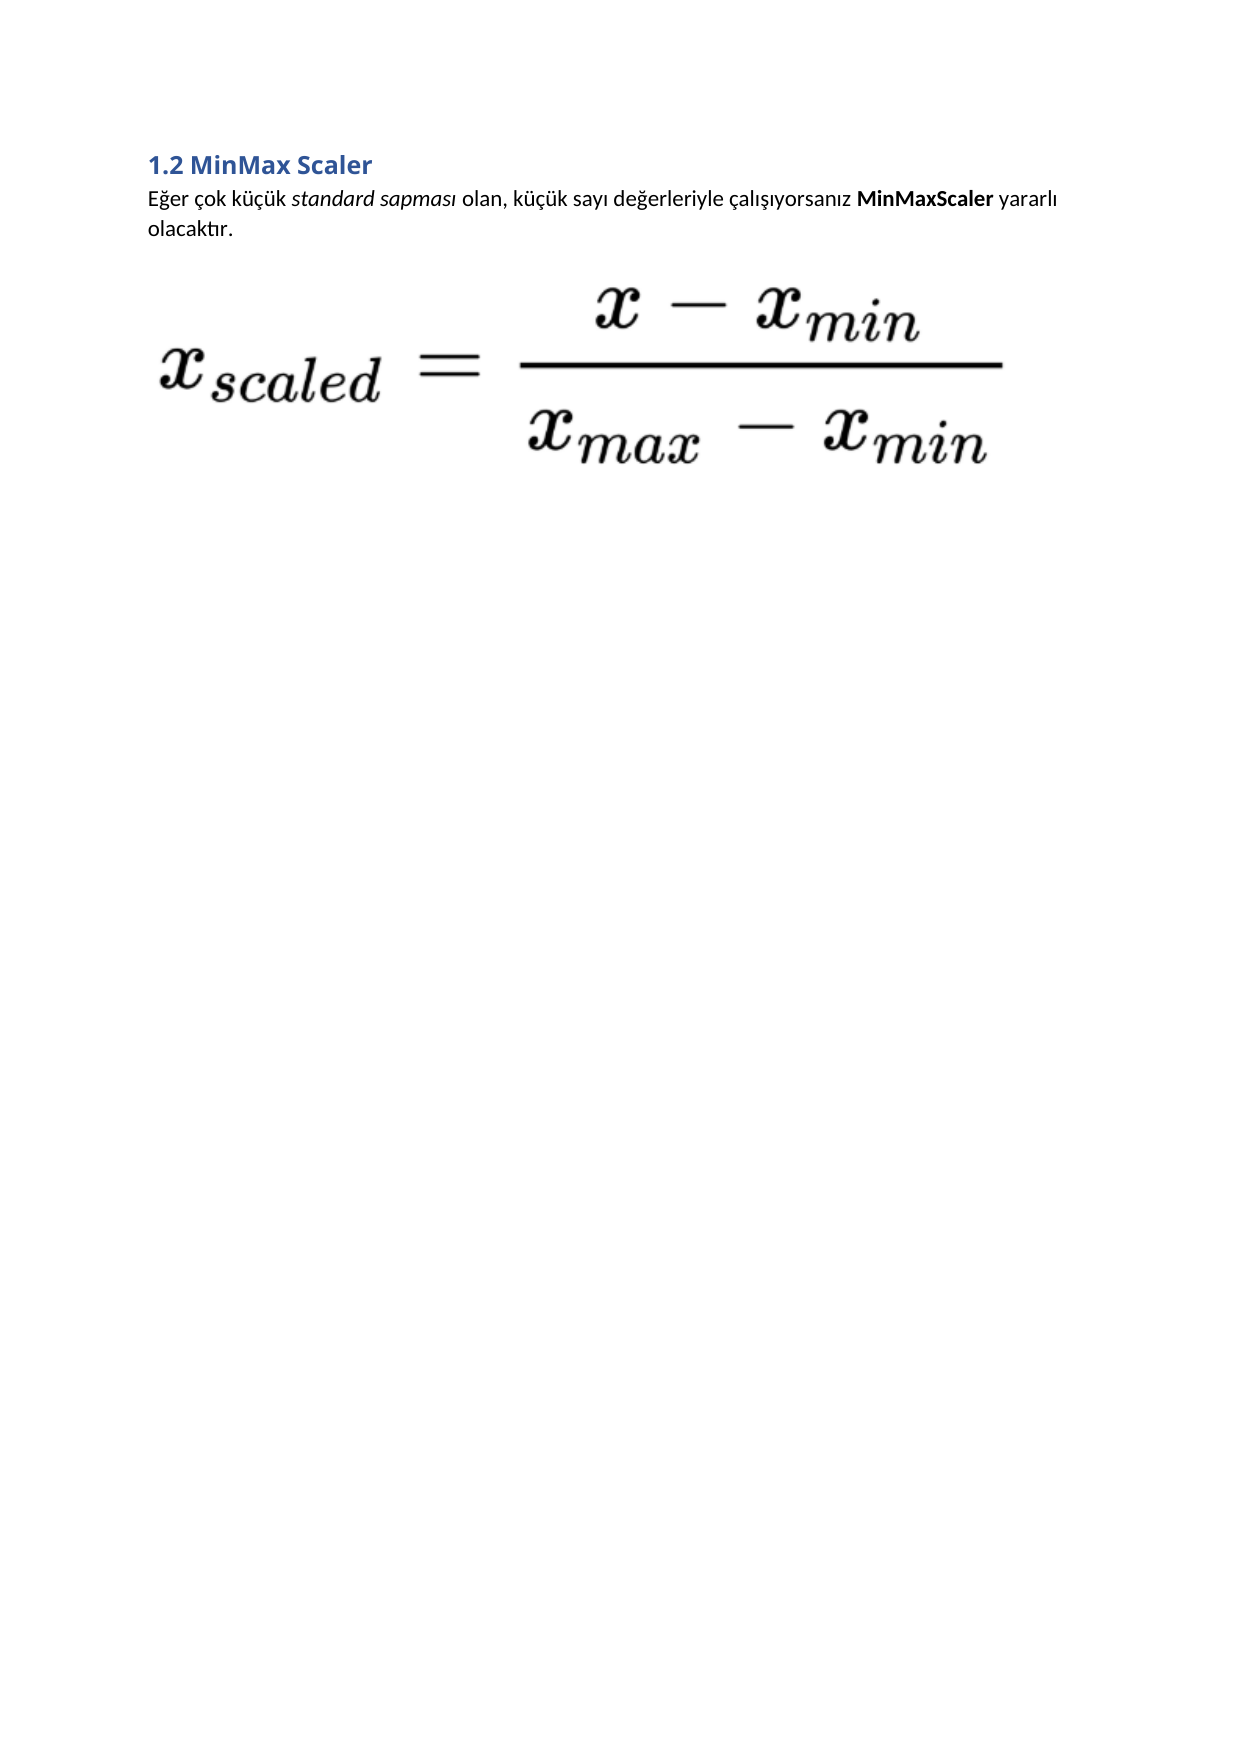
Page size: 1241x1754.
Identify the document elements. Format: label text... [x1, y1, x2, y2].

text Eğer çok küçük standard sapması olan, küçük sayı değerleriyle çalışıyorsanız MinMaxScaler yararlı olacaktır. [148, 184, 1093, 243]
subtitle 1.2 MinMax Scaler [148, 148, 1093, 182]
picture [147, 261, 1034, 495]
